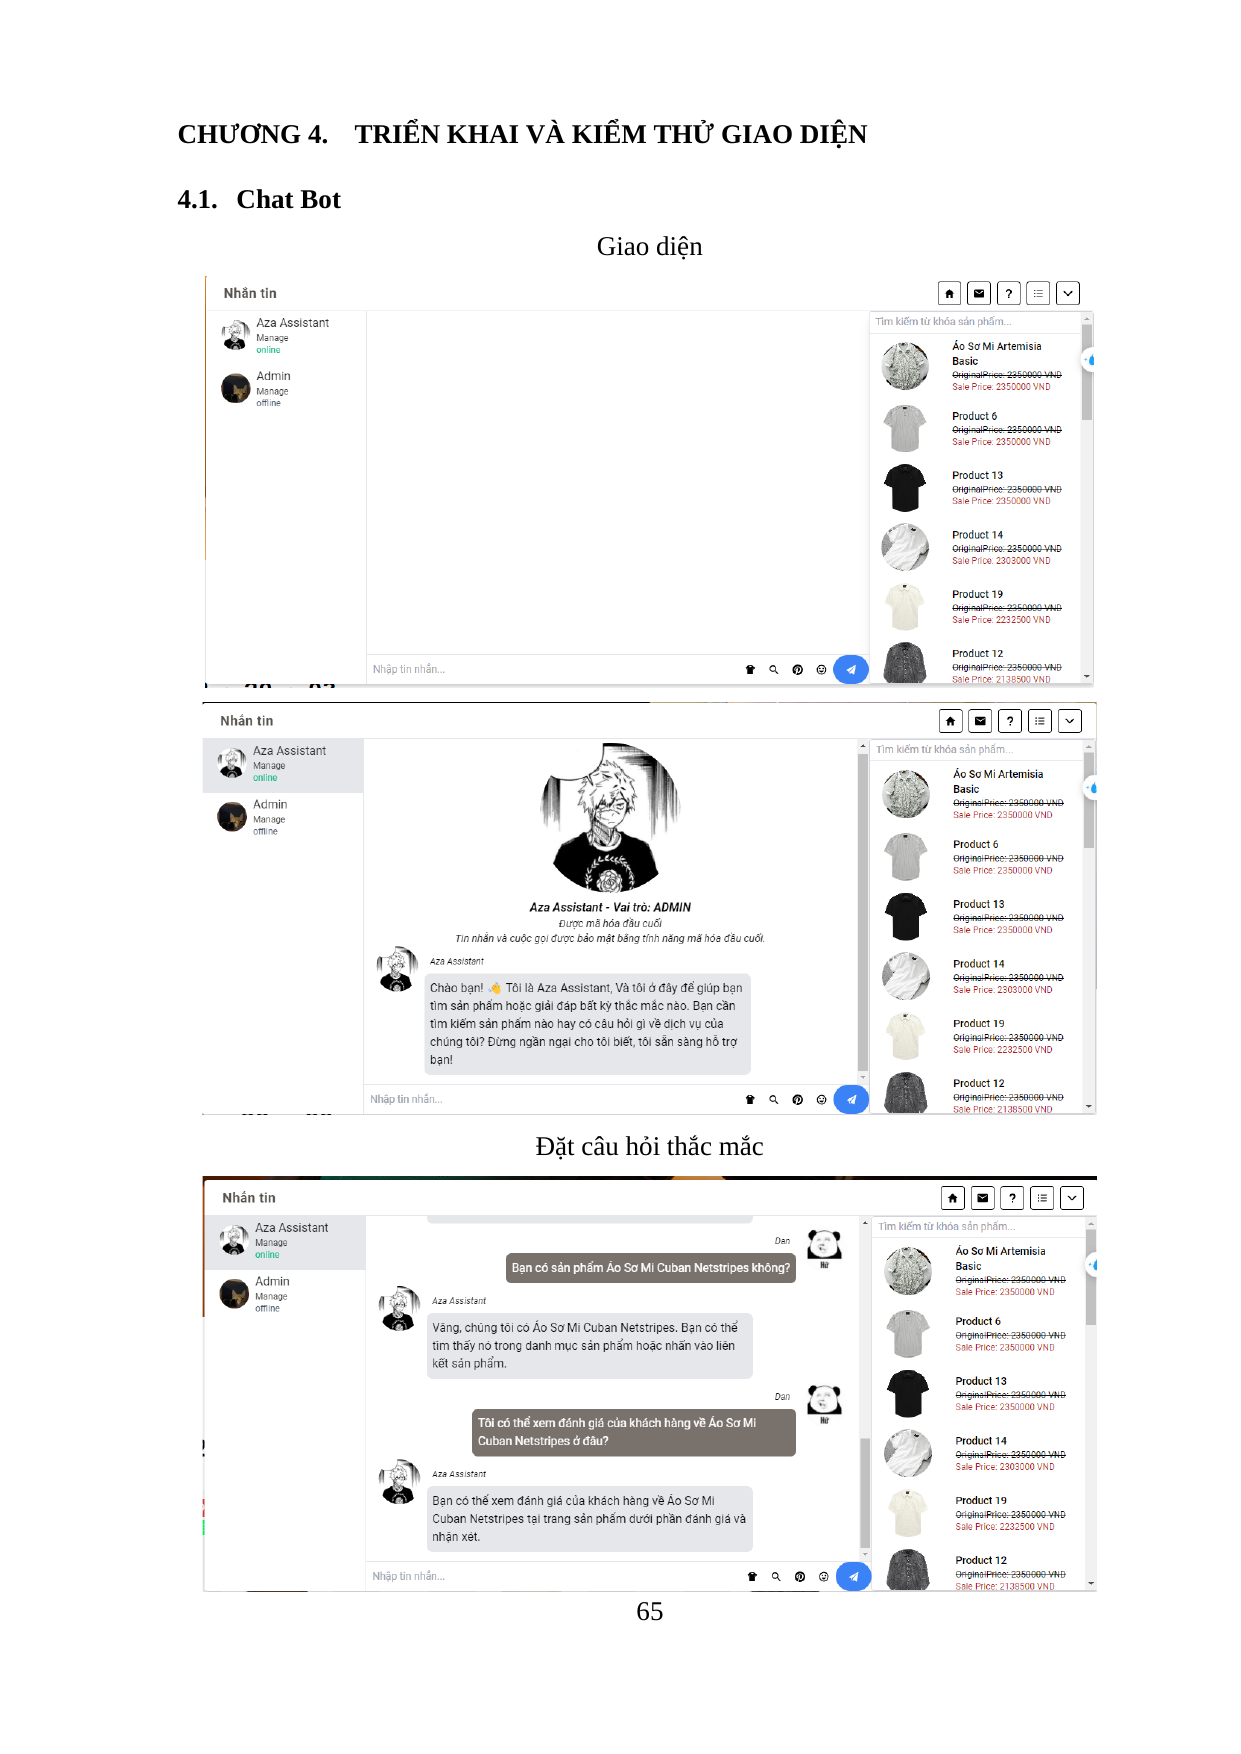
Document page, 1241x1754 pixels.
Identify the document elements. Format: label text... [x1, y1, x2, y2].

picture [205, 276, 1094, 688]
picture [202, 1176, 1097, 1592]
text Đặt câu hỏi thắc mắc [177, 1130, 1122, 1161]
subtitle TRIỂN KHAI VÀ KIỂM THỬ GIAO DIỆN [177, 118, 1122, 149]
picture [202, 702, 1097, 1115]
subtitle Chat Bot [177, 183, 1122, 215]
text Giao diện [177, 230, 1122, 261]
